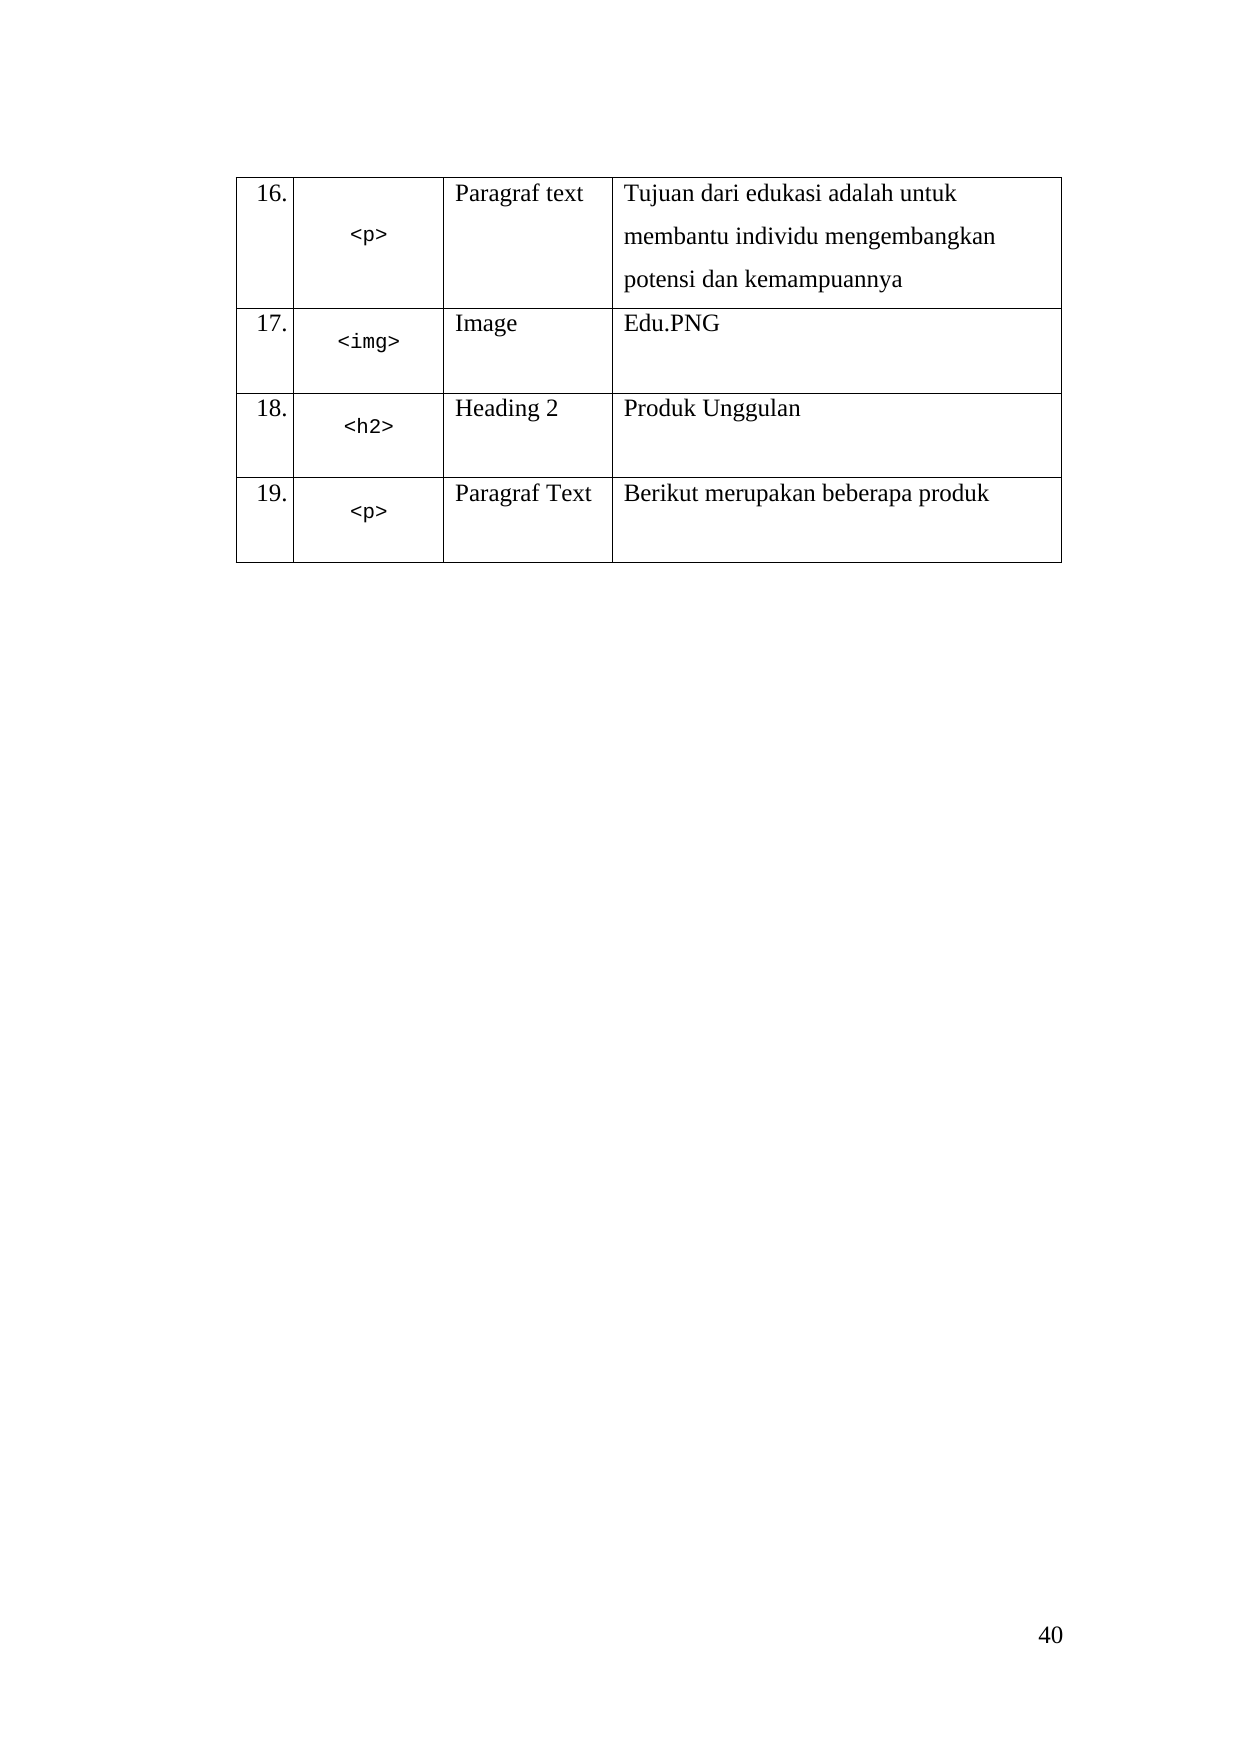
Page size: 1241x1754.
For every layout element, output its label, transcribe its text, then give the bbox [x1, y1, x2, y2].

table_cell Produk Unggulan [613, 394, 1061, 477]
table_cell <p> [294, 178, 443, 307]
table_cell Tujuan dari edukasi adalah untuk membantu individu mengembangkan potensi dan kemampuannya [613, 178, 1061, 307]
table_cell Paragraf text [444, 178, 612, 307]
table_cell Edu.PNG [613, 309, 1061, 392]
table_cell <p> [294, 478, 443, 562]
table_cell Paragraf Text [444, 478, 612, 562]
table_cell <img> [294, 309, 443, 392]
table_cell Berikut merupakan beberapa produk [613, 478, 1061, 562]
table_cell [237, 309, 293, 392]
table_cell [237, 478, 293, 562]
table_cell Image [444, 309, 612, 392]
table_cell [237, 394, 293, 477]
table_cell <h2> [294, 394, 443, 477]
table_cell Heading 2 [444, 394, 612, 477]
table_cell [237, 178, 293, 307]
